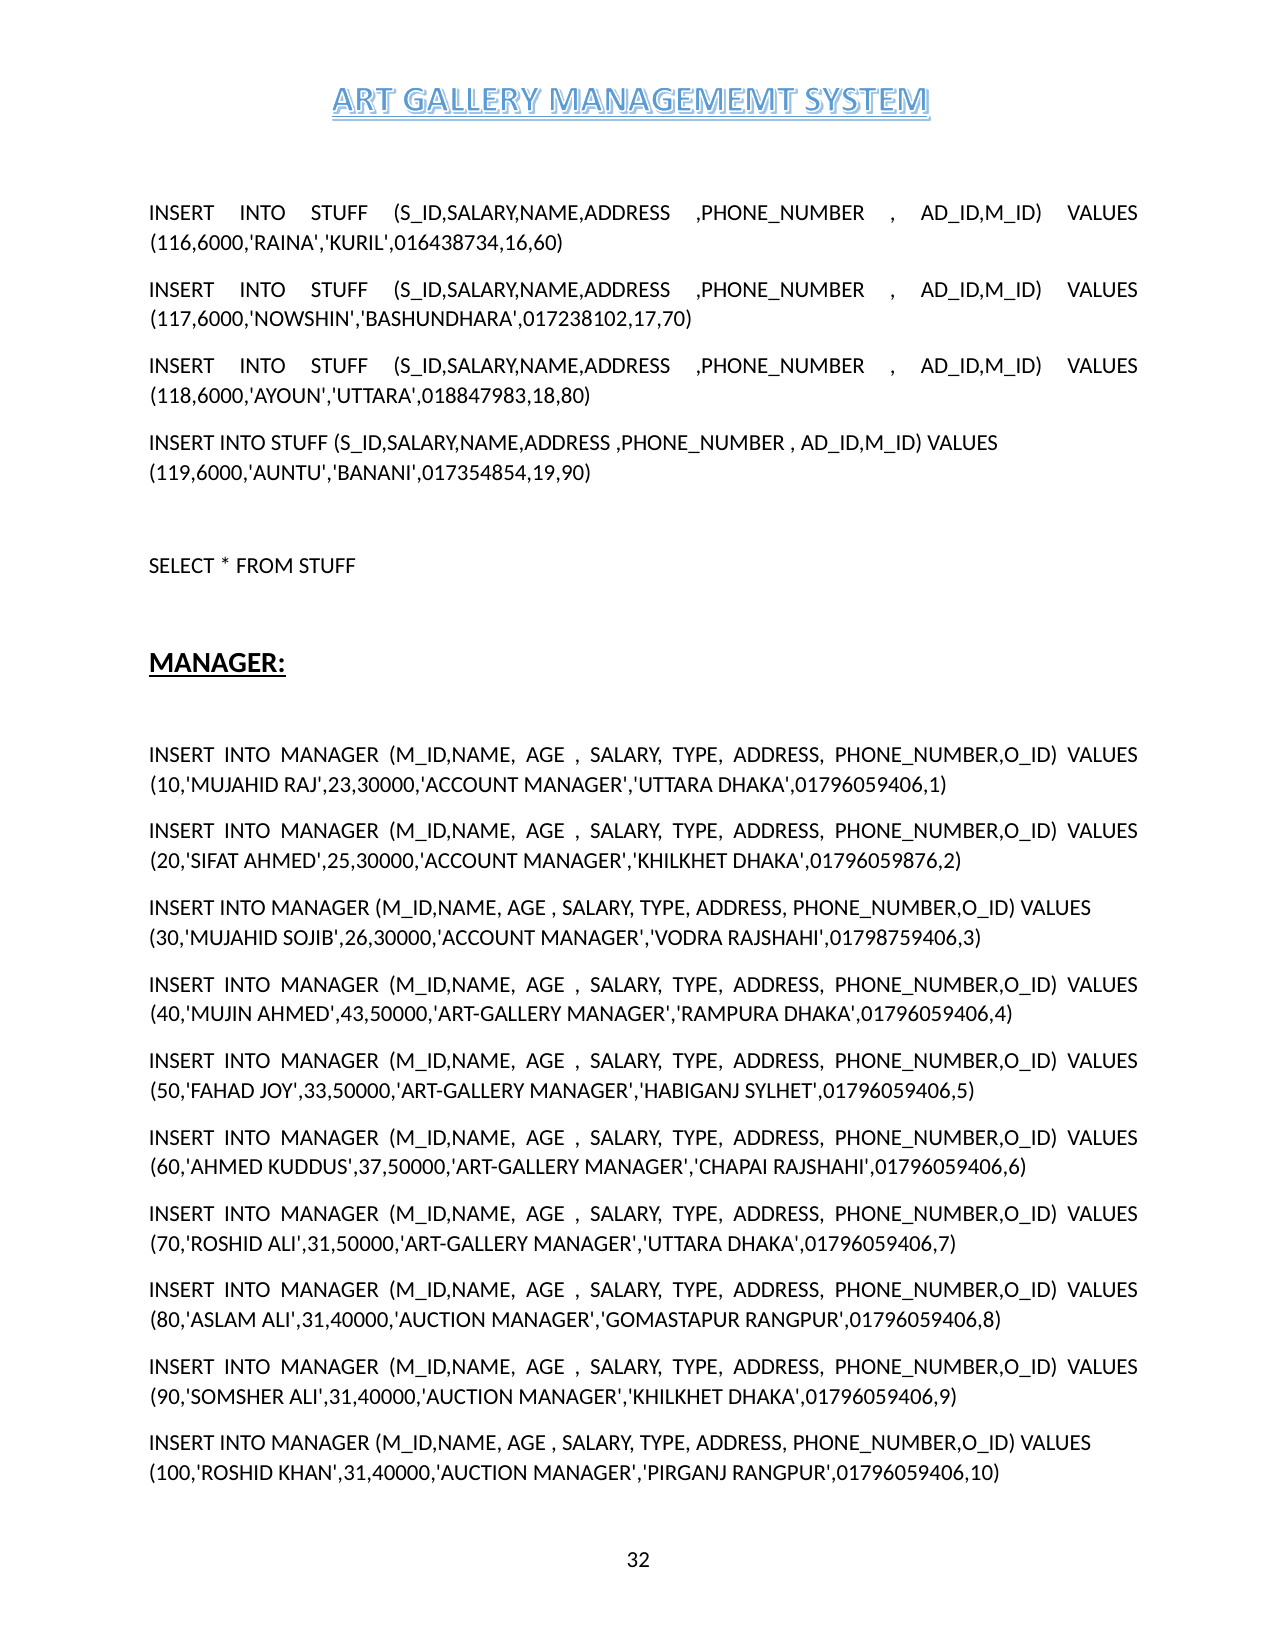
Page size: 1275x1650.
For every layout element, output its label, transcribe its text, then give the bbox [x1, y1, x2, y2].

picture [828, 86, 835, 93]
text INSERT INTO MANAGER (M_ID,NAME, AGE , SALARY, TYPE, ADDRESS, PHONE_NUMBER,O_ID) VALUES (40,'MUJIN AHMED',43,50000,'ART-GALLERY MANAGER','RAMPURA DHAKA',01796059406,4) [148, 970, 1139, 1028]
text INSERT INTO MANAGER (M_ID,NAME, AGE , SALARY, TYPE, ADDRESS, PHONE_NUMBER,O_ID) VALUES (80,'ASLAM ALI',31,40000,'AUCTION MANAGER','GOMASTAPUR RANGPUR',01796059406,8) [148, 1276, 1139, 1333]
picture [410, 86, 433, 108]
picture [595, 86, 605, 109]
picture [331, 86, 338, 106]
text (30,'MUJAHID SOJIB',26,30000,'ACCOUNT MANAGER','VODRA RAJSHAHI',01798759406,3) [148, 923, 1139, 951]
picture [703, 86, 715, 99]
picture [612, 86, 620, 98]
picture [526, 86, 533, 94]
text MANAGER: [148, 644, 1232, 680]
picture [330, 61, 985, 149]
text INSERT INTO STUFF (S_ID,SALARY,NAME,ADDRESS ,PHONE_NUMBER , AD_ID,M_ID) VALUES (118,6000,'AYOUN','UTTARA',018847983,18,80) [148, 351, 1139, 409]
picture [754, 86, 766, 100]
text (119,6000,'AUNTU','BANANI',017354854,19,90) [148, 458, 1139, 486]
text INSERT INTO MANAGER (M_ID,NAME, AGE , SALARY, TYPE, ADDRESS, PHONE_NUMBER,O_ID) VALUES (50,'FAHAD JOY',33,50000,'ART-GALLERY MANAGER','HABIGANJ SYLHET',01796059406,5) [148, 1046, 1139, 1104]
text INSERT INTO STUFF (S_ID,SALARY,NAME,ADDRESS ,PHONE_NUMBER , AD_ID,M_ID) VALUES [148, 428, 1139, 456]
picture [578, 86, 587, 109]
text INSERT INTO STUFF (S_ID,SALARY,NAME,ADDRESS ,PHONE_NUMBER , AD_ID,M_ID) VALUES (116,6000,'RAINA','KURIL',016438734,16,60) [148, 198, 1139, 256]
text INSERT INTO MANAGER (M_ID,NAME, AGE , SALARY, TYPE, ADDRESS, PHONE_NUMBER,O_ID) VALUES [148, 1428, 1139, 1456]
text INSERT INTO MANAGER (M_ID,NAME, AGE , SALARY, TYPE, ADDRESS, PHONE_NUMBER,O_ID) VALUES (20,'SIFAT AHMED',25,30000,'ACCOUNT MANAGER','KHILKHET DHAKA',01796059876,2) [148, 817, 1139, 874]
text SELECT * FROM STUFF [148, 551, 1139, 579]
text INSERT INTO MANAGER (M_ID,NAME, AGE , SALARY, TYPE, ADDRESS, PHONE_NUMBER,O_ID) VALUES (10,'MUJAHID RAJ',23,30000,'ACCOUNT MANAGER','UTTARA DHAKA',01796059406,1) [148, 740, 1139, 798]
text INSERT INTO MANAGER (M_ID,NAME, AGE , SALARY, TYPE, ADDRESS, PHONE_NUMBER,O_ID) VALUES [148, 893, 1139, 921]
text INSERT INTO MANAGER (M_ID,NAME, AGE , SALARY, TYPE, ADDRESS, PHONE_NUMBER,O_ID) VALUES (90,'SOMSHER ALI',31,40000,'AUCTION MANAGER','KHILKHET DHAKA',01796059406,9) [148, 1352, 1139, 1410]
text INSERT INTO MANAGER (M_ID,NAME, AGE , SALARY, TYPE, ADDRESS, PHONE_NUMBER,O_ID) VALUES (60,'AHMED KUDDUS',37,50000,'ART-GALLERY MANAGER','CHAPAI RAJSHAHI',01796059406,6) [148, 1123, 1139, 1181]
text INSERT INTO STUFF (S_ID,SALARY,NAME,ADDRESS ,PHONE_NUMBER , AD_ID,M_ID) VALUES (117,6000,'NOWSHIN','BASHUNDHARA',017238102,17,70) [148, 275, 1139, 333]
picture [457, 86, 466, 107]
picture [346, 86, 356, 109]
text (100,'ROSHID KHAN',31,40000,'AUCTION MANAGER','PIRGANJ RANGPUR',01796059406,10) [148, 1458, 1139, 1487]
text INSERT INTO MANAGER (M_ID,NAME, AGE , SALARY, TYPE, ADDRESS, PHONE_NUMBER,O_ID) VALUES (70,'ROSHID ALI',31,50000,'ART-GALLERY MANAGER','UTTARA DHAKA',01796059406,7) [148, 1199, 1139, 1257]
picture [558, 86, 570, 99]
